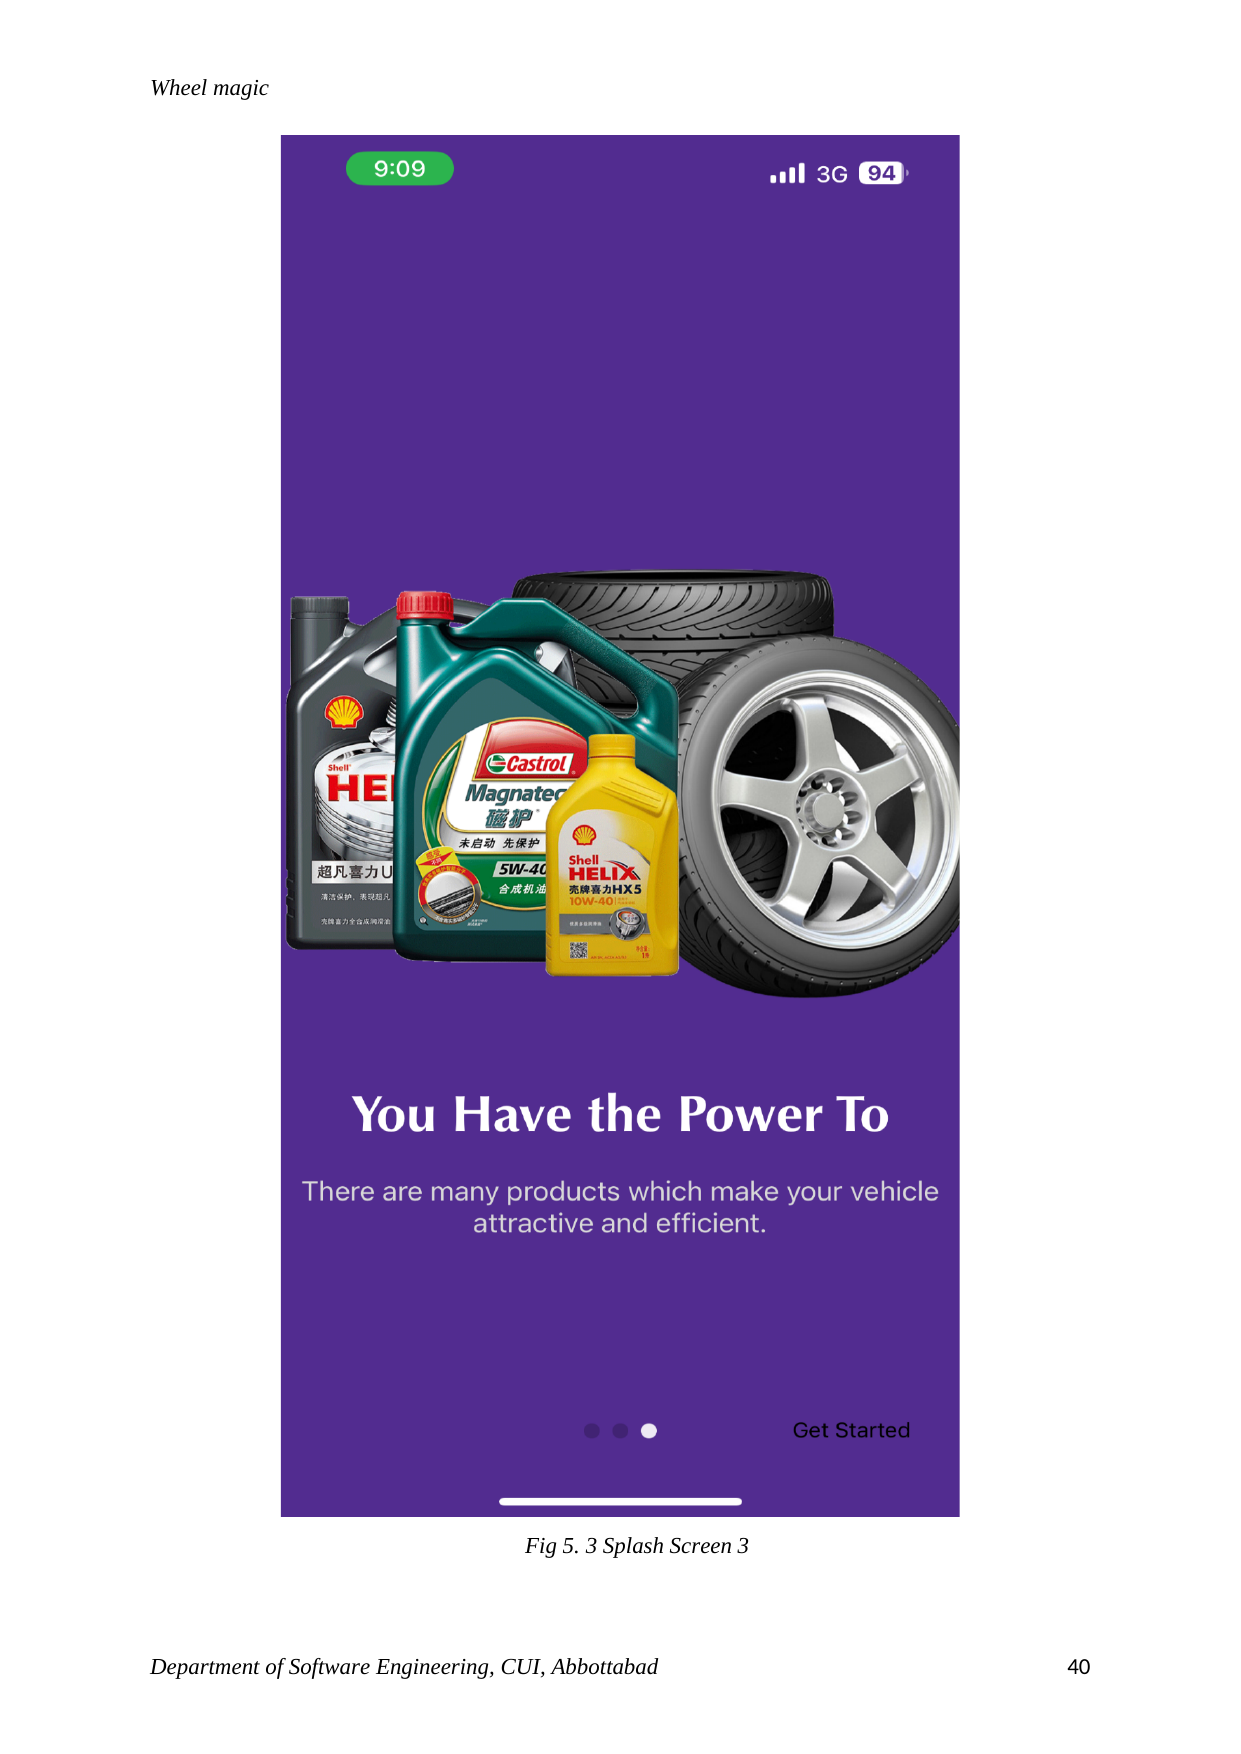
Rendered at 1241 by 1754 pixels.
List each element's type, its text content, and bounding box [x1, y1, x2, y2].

text Fig 5. 3 Splash Screen 3 [450, 1533, 1090, 1558]
picture [280, 135, 960, 1517]
